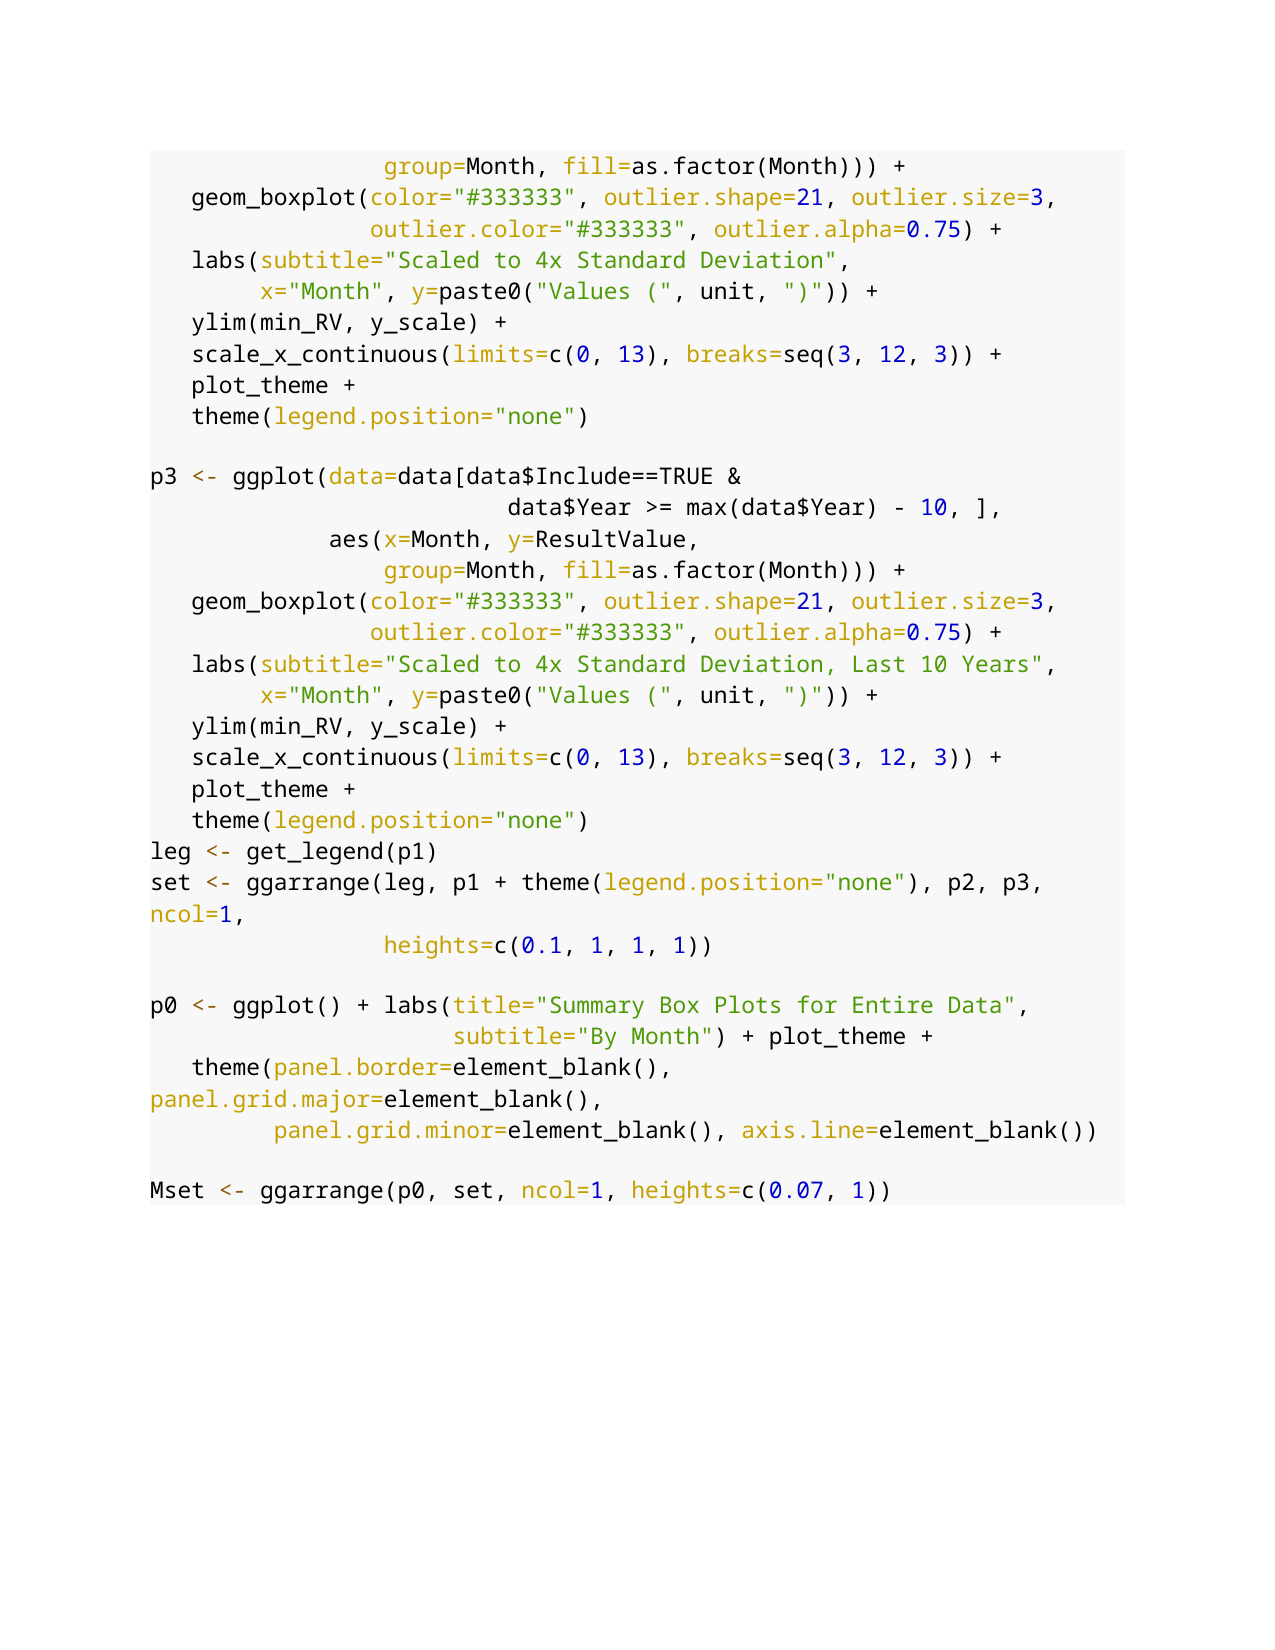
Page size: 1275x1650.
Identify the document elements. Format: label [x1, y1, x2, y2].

text [150, 150, 1125, 1205]
